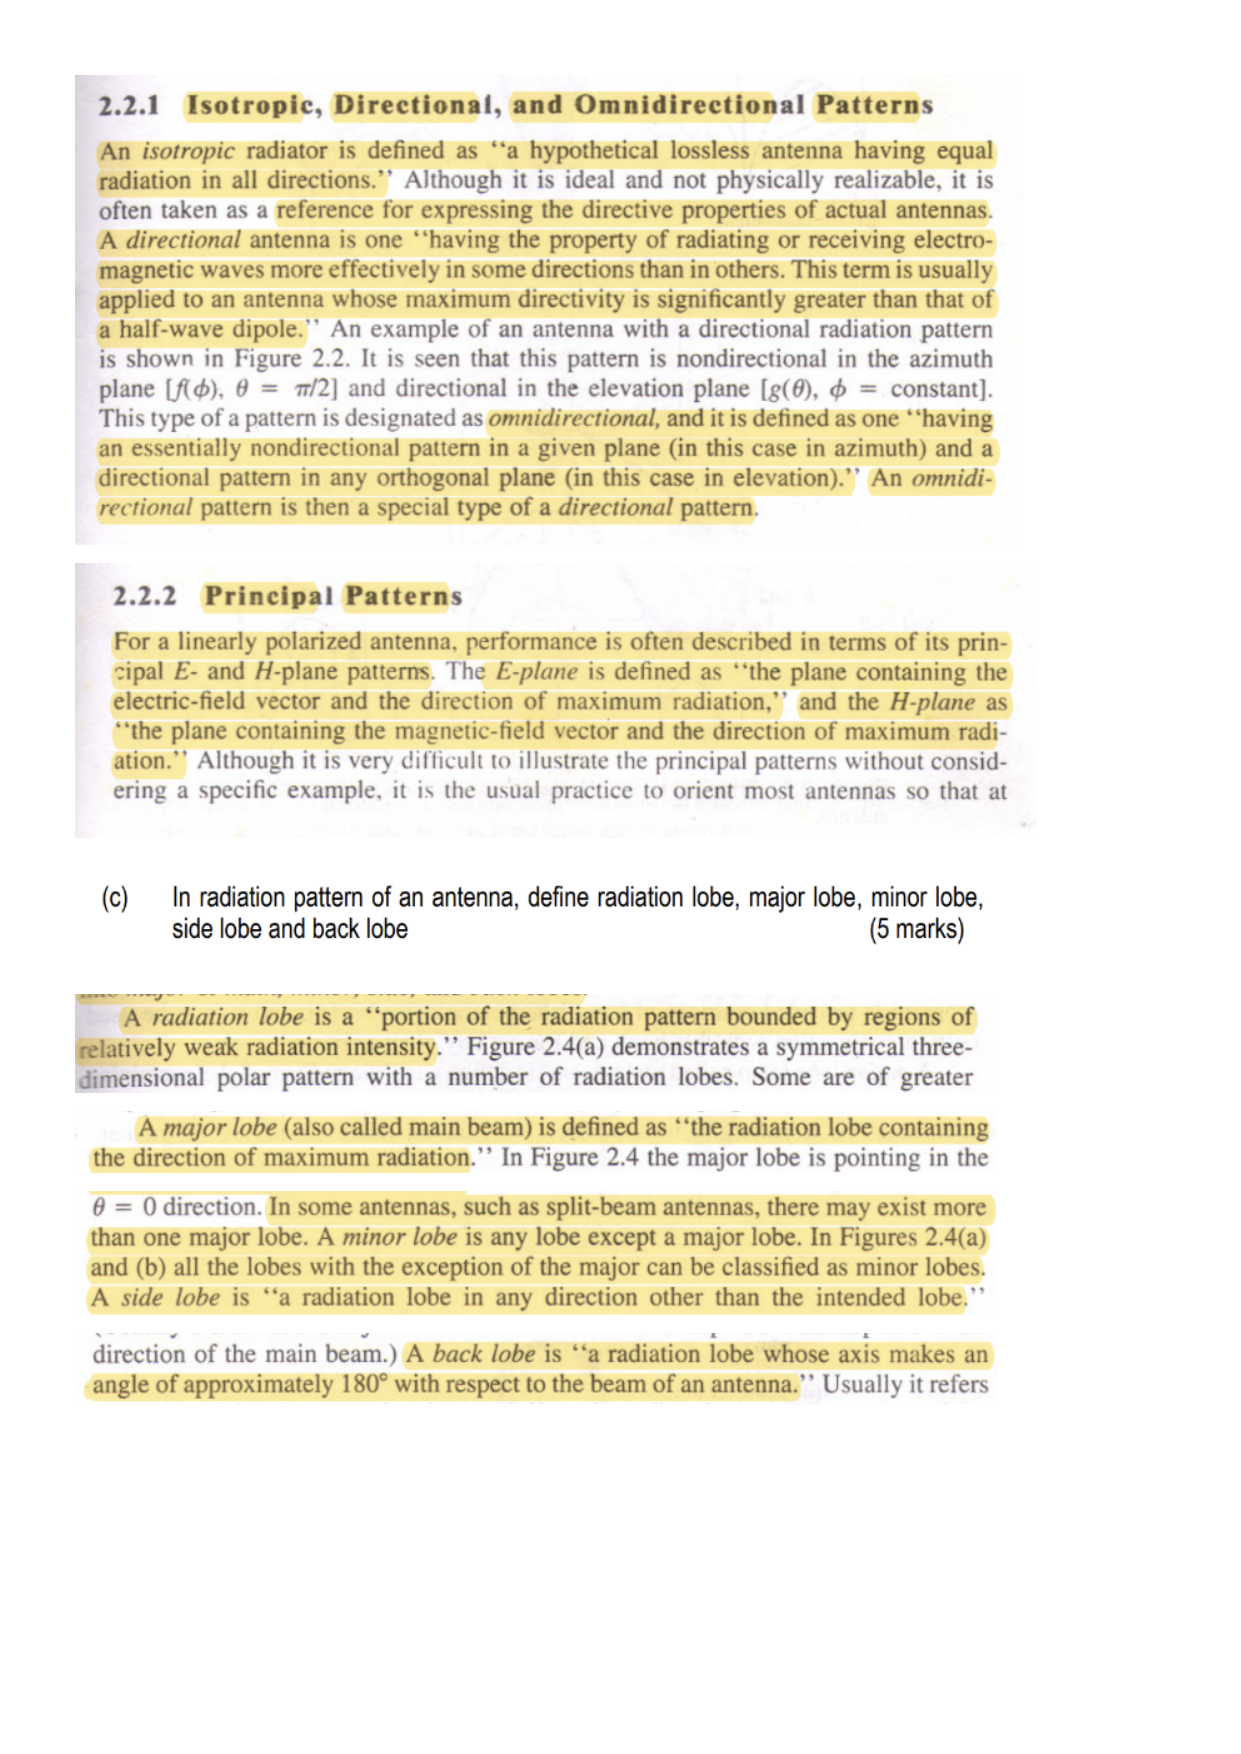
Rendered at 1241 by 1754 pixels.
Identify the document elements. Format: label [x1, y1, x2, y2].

picture [75, 856, 1004, 976]
picture [75, 1111, 998, 1173]
picture [75, 994, 993, 1093]
picture [75, 1333, 997, 1404]
picture [75, 1191, 997, 1315]
picture [75, 75, 1024, 545]
picture [75, 563, 1037, 838]
